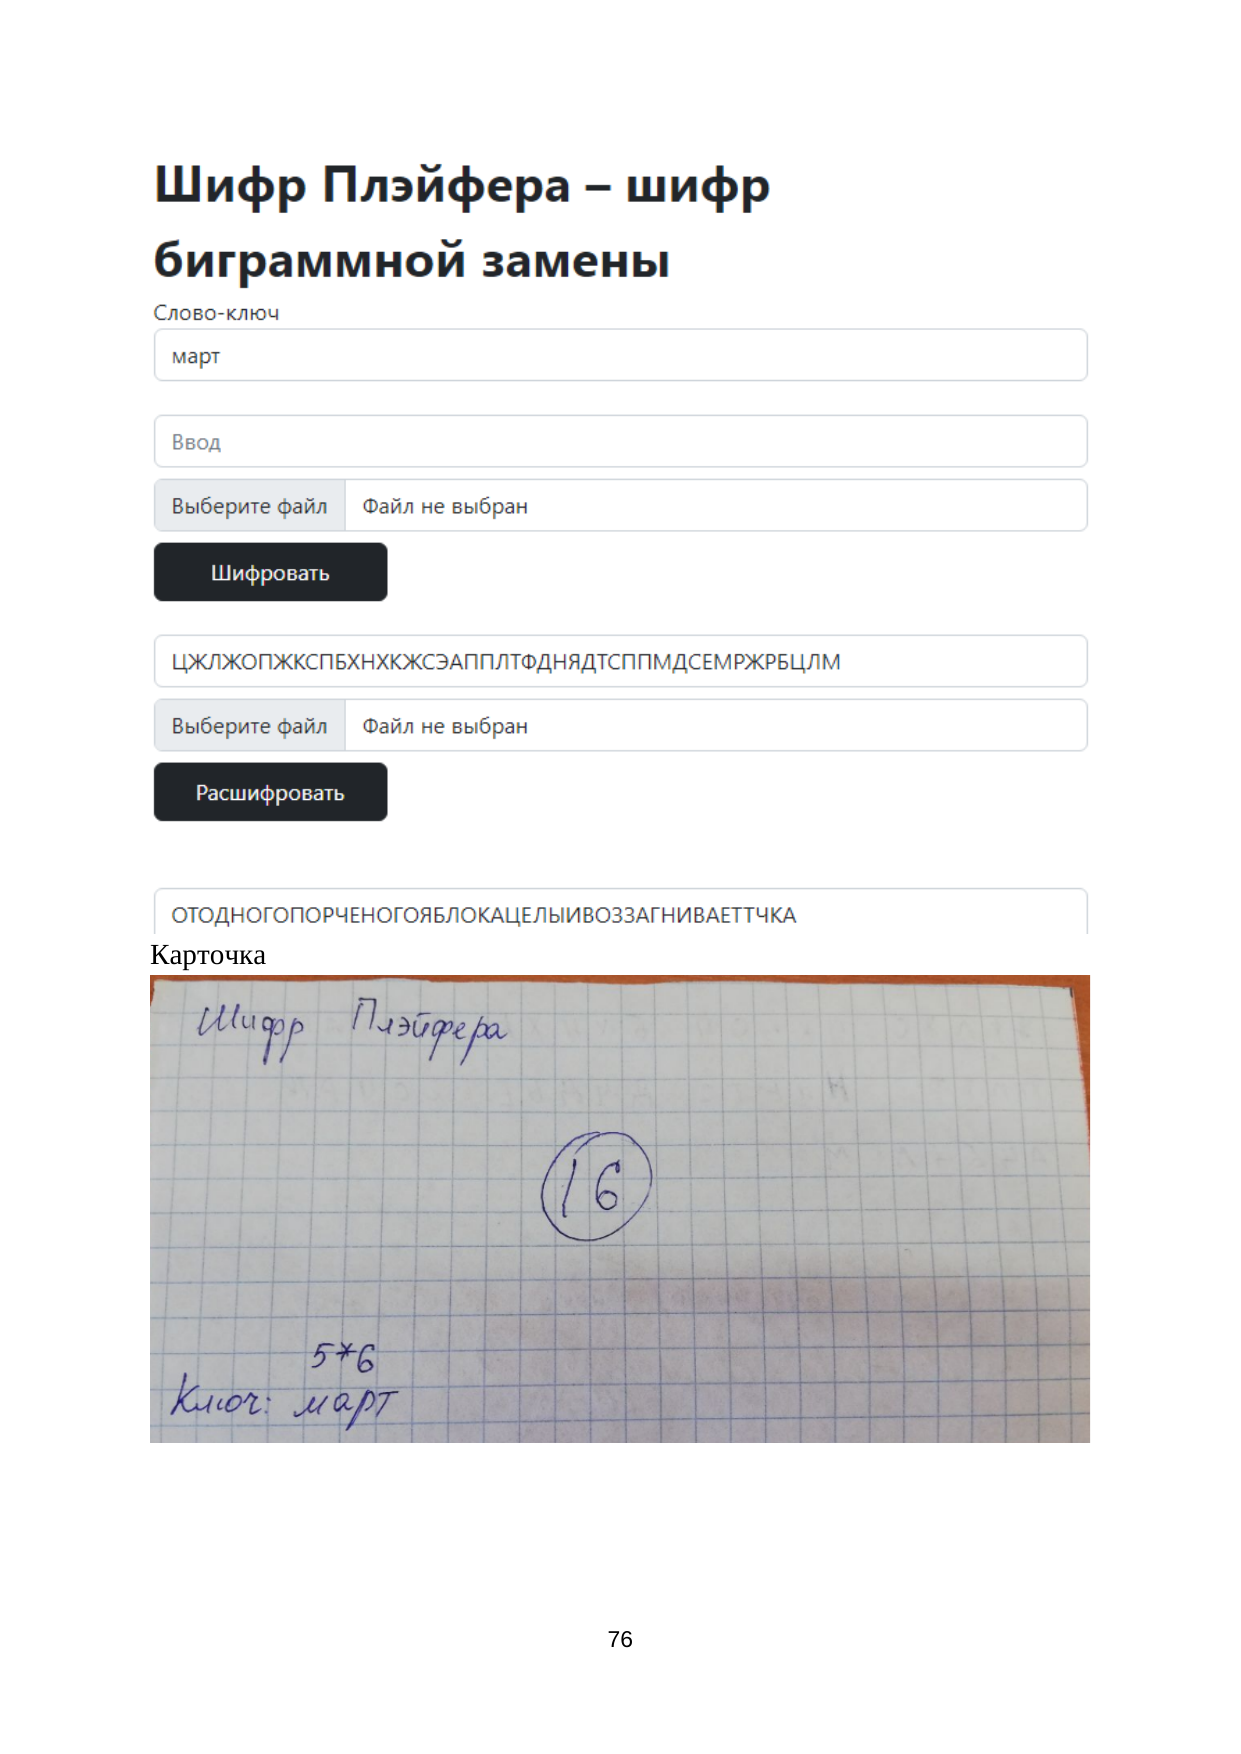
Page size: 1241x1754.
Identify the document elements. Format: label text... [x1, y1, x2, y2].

text Карточка [150, 937, 1090, 971]
picture [150, 150, 1091, 934]
picture [150, 975, 1091, 1443]
